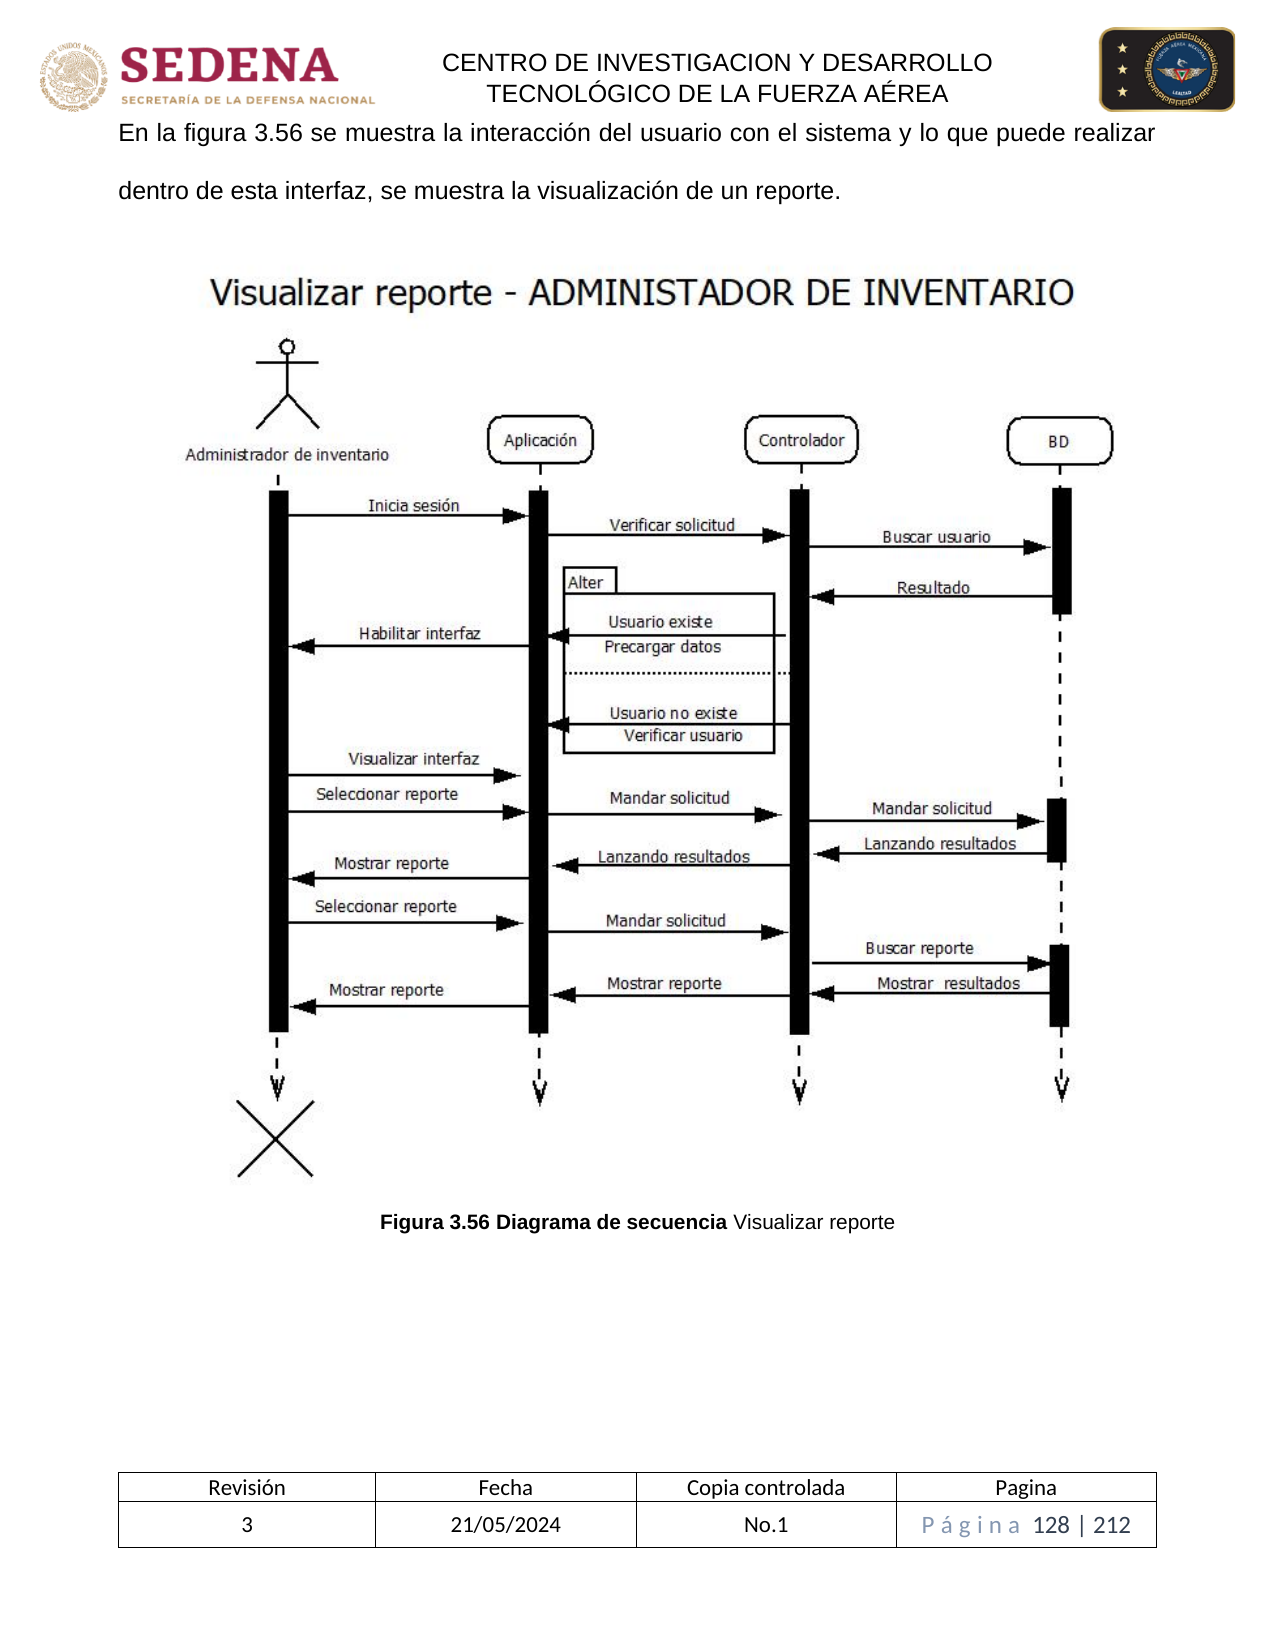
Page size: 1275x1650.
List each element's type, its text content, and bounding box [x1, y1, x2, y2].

picture [39, 27, 1236, 112]
picture [160, 249, 1115, 1191]
text En la figura 3.56 se muestra la interacción del usuario con el sistema y lo que puede realizar dentro de esta interfaz, se muestra la visualización de un reporte. [118, 118, 1157, 204]
text Figura 3.56 Diagrama de secuencia Visualizar reporte [118, 1209, 1157, 1233]
